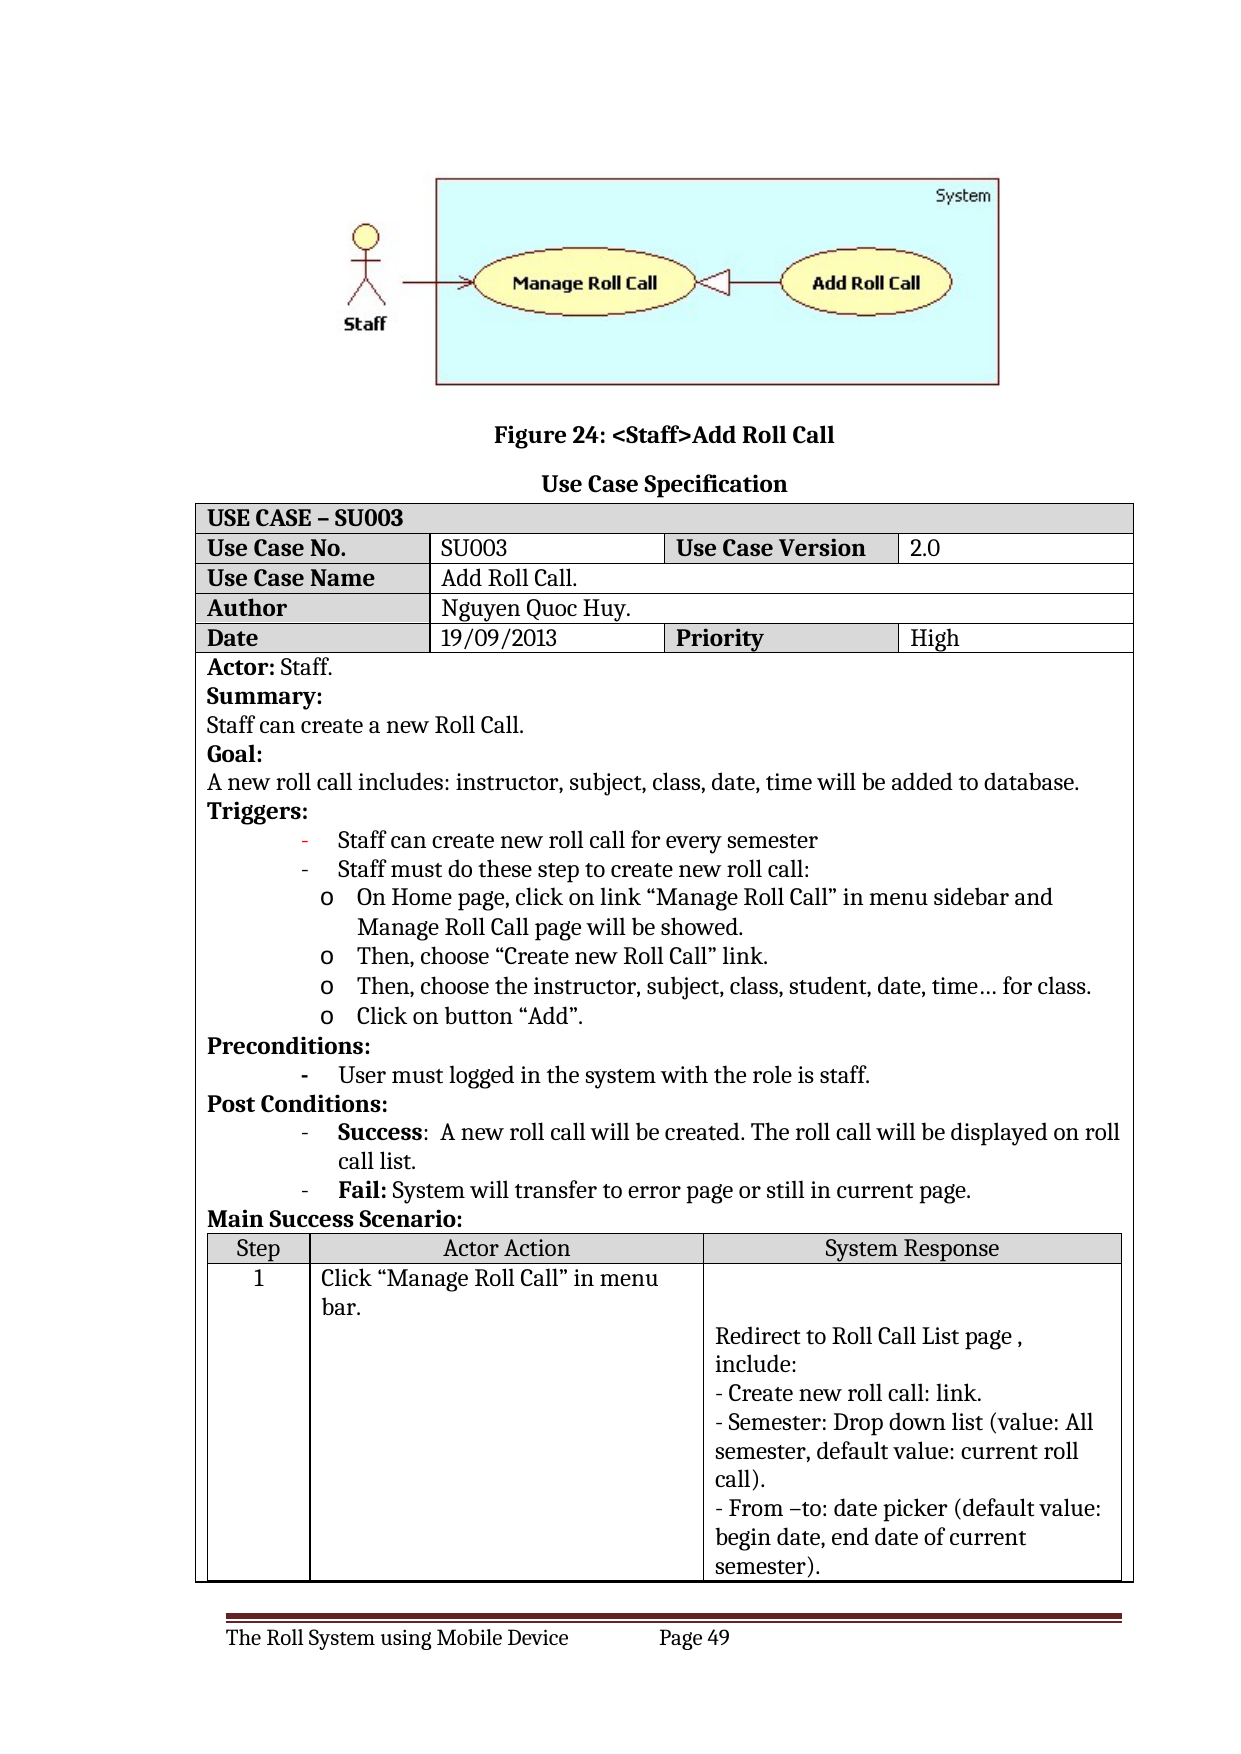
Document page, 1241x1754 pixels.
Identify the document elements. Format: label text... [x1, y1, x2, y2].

text Figure 24: <Staff>Add Roll Call [207, 421, 1122, 449]
table_cell Add Roll Call. [431, 564, 1133, 593]
table_cell Date [196, 624, 429, 652]
table_cell Use Case No. [196, 534, 429, 563]
table_header USE CASE – SU003 [196, 504, 1133, 533]
table_cell 2.0 [899, 534, 1133, 563]
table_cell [196, 653, 1133, 1581]
table_cell 19/09/2013 [431, 624, 664, 652]
table_cell Nguyen Quoc Huy. [431, 594, 1133, 622]
table_cell Author [196, 594, 429, 622]
table_cell Use Case Version [665, 534, 898, 563]
table_cell High [899, 624, 1133, 652]
subtitle Use Case Specification [207, 470, 1122, 499]
table_cell Use Case Name [196, 564, 429, 593]
picture [298, 147, 1030, 417]
table_cell SU003 [431, 534, 664, 563]
table_cell Priority [665, 624, 898, 652]
